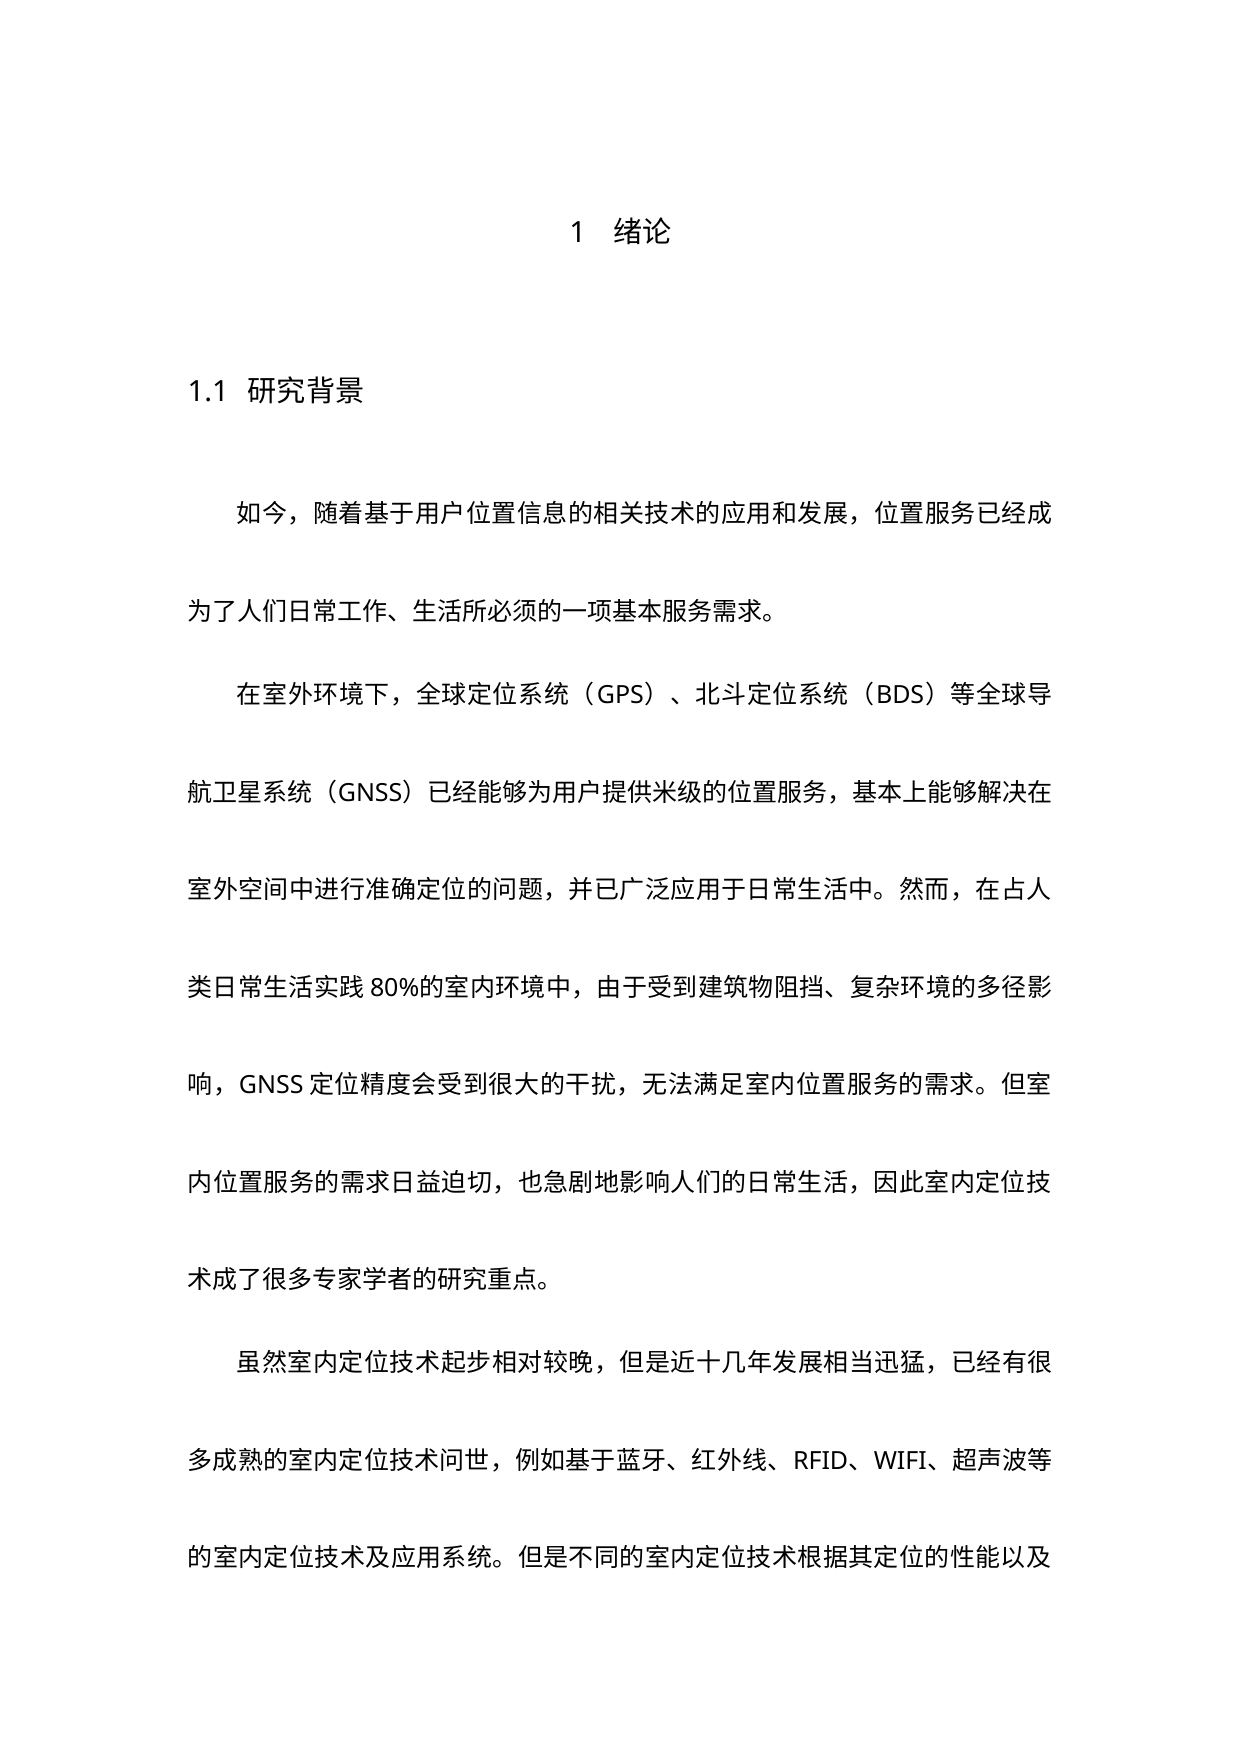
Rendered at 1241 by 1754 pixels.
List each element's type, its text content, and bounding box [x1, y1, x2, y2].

subtitle 绪论 [187, 197, 1053, 262]
text 如今，随着基于用户位置信息的相关技术的应用和发展，位置服务已经成为了人们日常工作、生活所必须的一项基本服务需求。 [187, 479, 1053, 642]
subtitle 研究背景 [187, 356, 1053, 421]
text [187, 1328, 1053, 1588]
text 在室外环境下，全球定位系统（GPS）、北斗定位系统（BDS）等全球导航卫星系统（GNSS）已经能够为用户提供米级的位置服务，基本上能够解决在室外空间中进行准确定位的问题，并已广泛应用于日常生活中。然而，在占人类日常生活实践80%的室内环境中，由于受到建筑物阻挡、复杂环境的多径影响，GNSS定位精度会受到很大的干扰，无法满足室内位置服务的需求。但室内位置服务的需求日益迫切，也急剧地影响人们的日常生活，因此室内定位技术成了很多专家学者的研究重点。 [187, 660, 1053, 1310]
